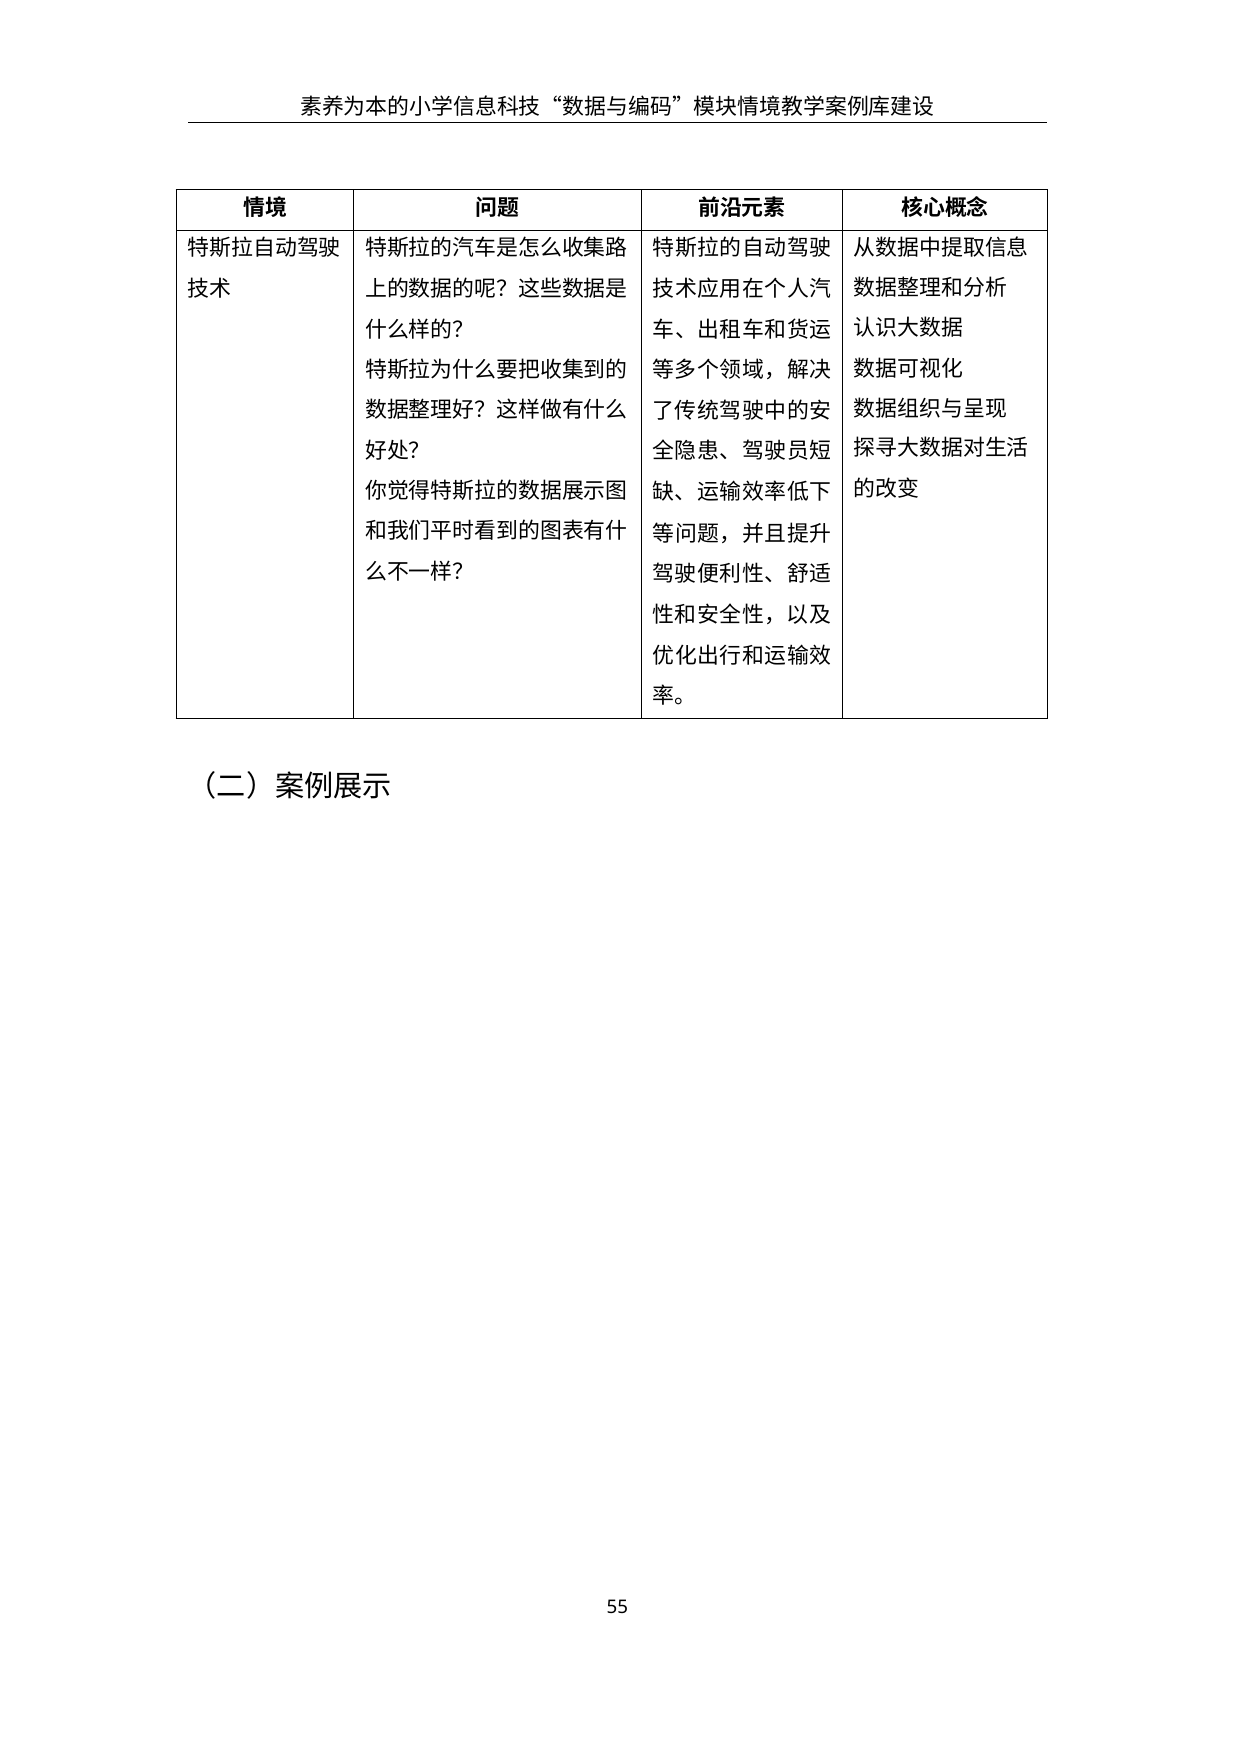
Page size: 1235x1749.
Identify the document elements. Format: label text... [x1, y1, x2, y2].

list 案例展示 [187, 751, 1047, 816]
table_header 问题 [354, 190, 641, 230]
table_cell 特斯拉的自动驾驶技术应用在个人汽车、出租车和货运等多个领域，解决了传统驾驶中的安全隐患、驾驶员短缺、运输效率低下等问题，并且提升驾驶便利性、舒适性和安全性，以及优化出行和运输效率。 [642, 231, 842, 717]
table_cell 特斯拉自动驾驶技术 [177, 231, 353, 717]
table_cell 特斯拉的汽车是怎么收集路上的数据的呢？这些数据是什么样的？ 特斯拉为什么要把收集到的数据整理好？这样做有什么好处？ 你觉得特斯拉的数据展示图和我们平时看到的图表有什么不一样？ [354, 231, 641, 717]
table_header 前沿元素 [642, 190, 842, 230]
table_header 核心概念 [843, 190, 1047, 230]
table_header 情境 [177, 190, 353, 230]
table_cell 从数据中提取信息 数据整理和分析 认识大数据 数据可视化 数据组织与呈现 探寻大数据对生活的改变 [843, 231, 1047, 717]
